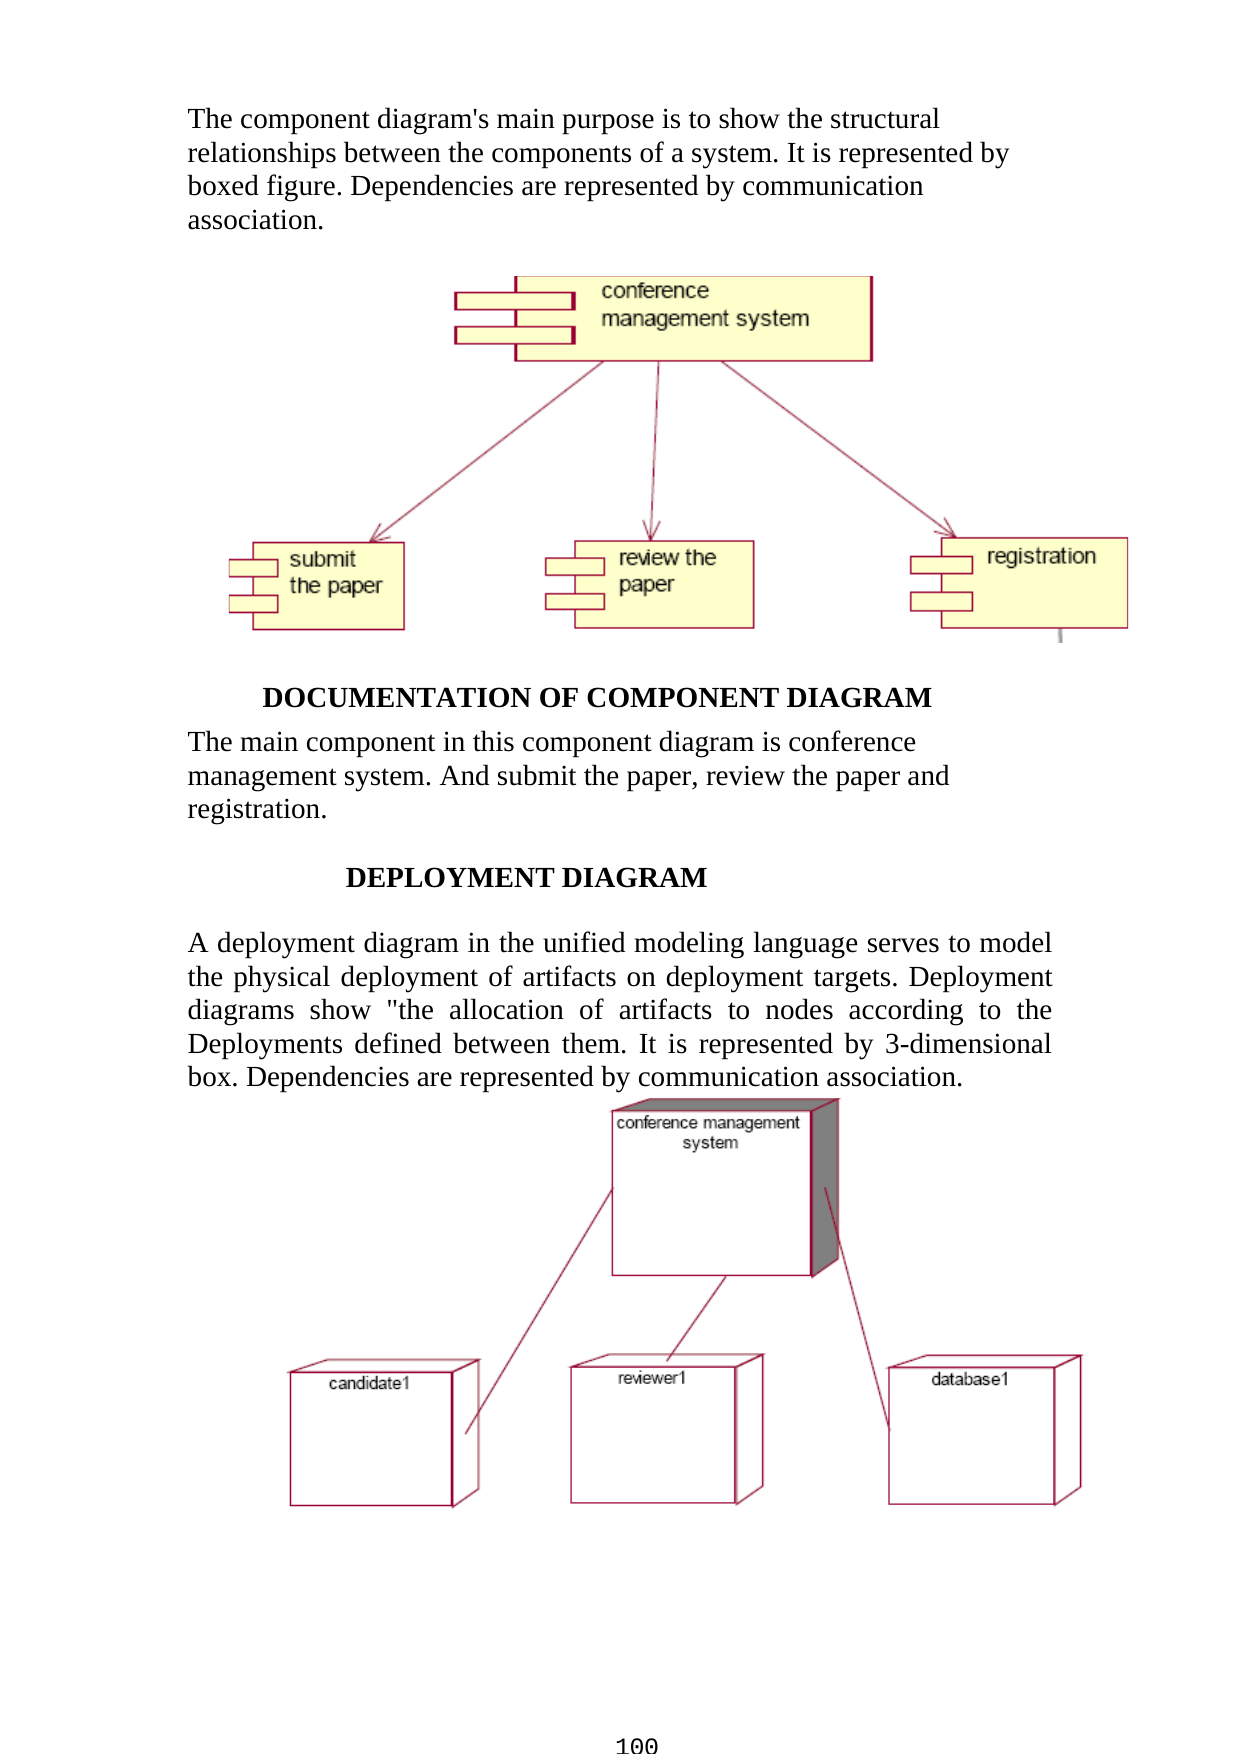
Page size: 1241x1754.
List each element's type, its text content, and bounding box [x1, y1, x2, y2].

picture [228, 276, 1129, 643]
text A deployment diagram in the unified modeling language serves to model the physical deployment of artifacts on deployment targets. Deployment diagrams show "the allocation of artifacts to nodes according to the Deployments defined between them. It is represented by 3-dimensional box. Dependencies are represented by communication association. [187, 925, 1053, 1093]
text The main component in this component diagram is conference management system. And submit the paper, review the paper and registration. [187, 724, 1057, 825]
subtitle DEPLOYMENT DIAGRAM [187, 860, 1196, 893]
text The component diagram's main purpose is to show the structural relationships between the components of a system. It is represented by boxed figure. Dependencies are represented by communication association. [187, 101, 1026, 235]
picture [286, 1098, 1084, 1509]
